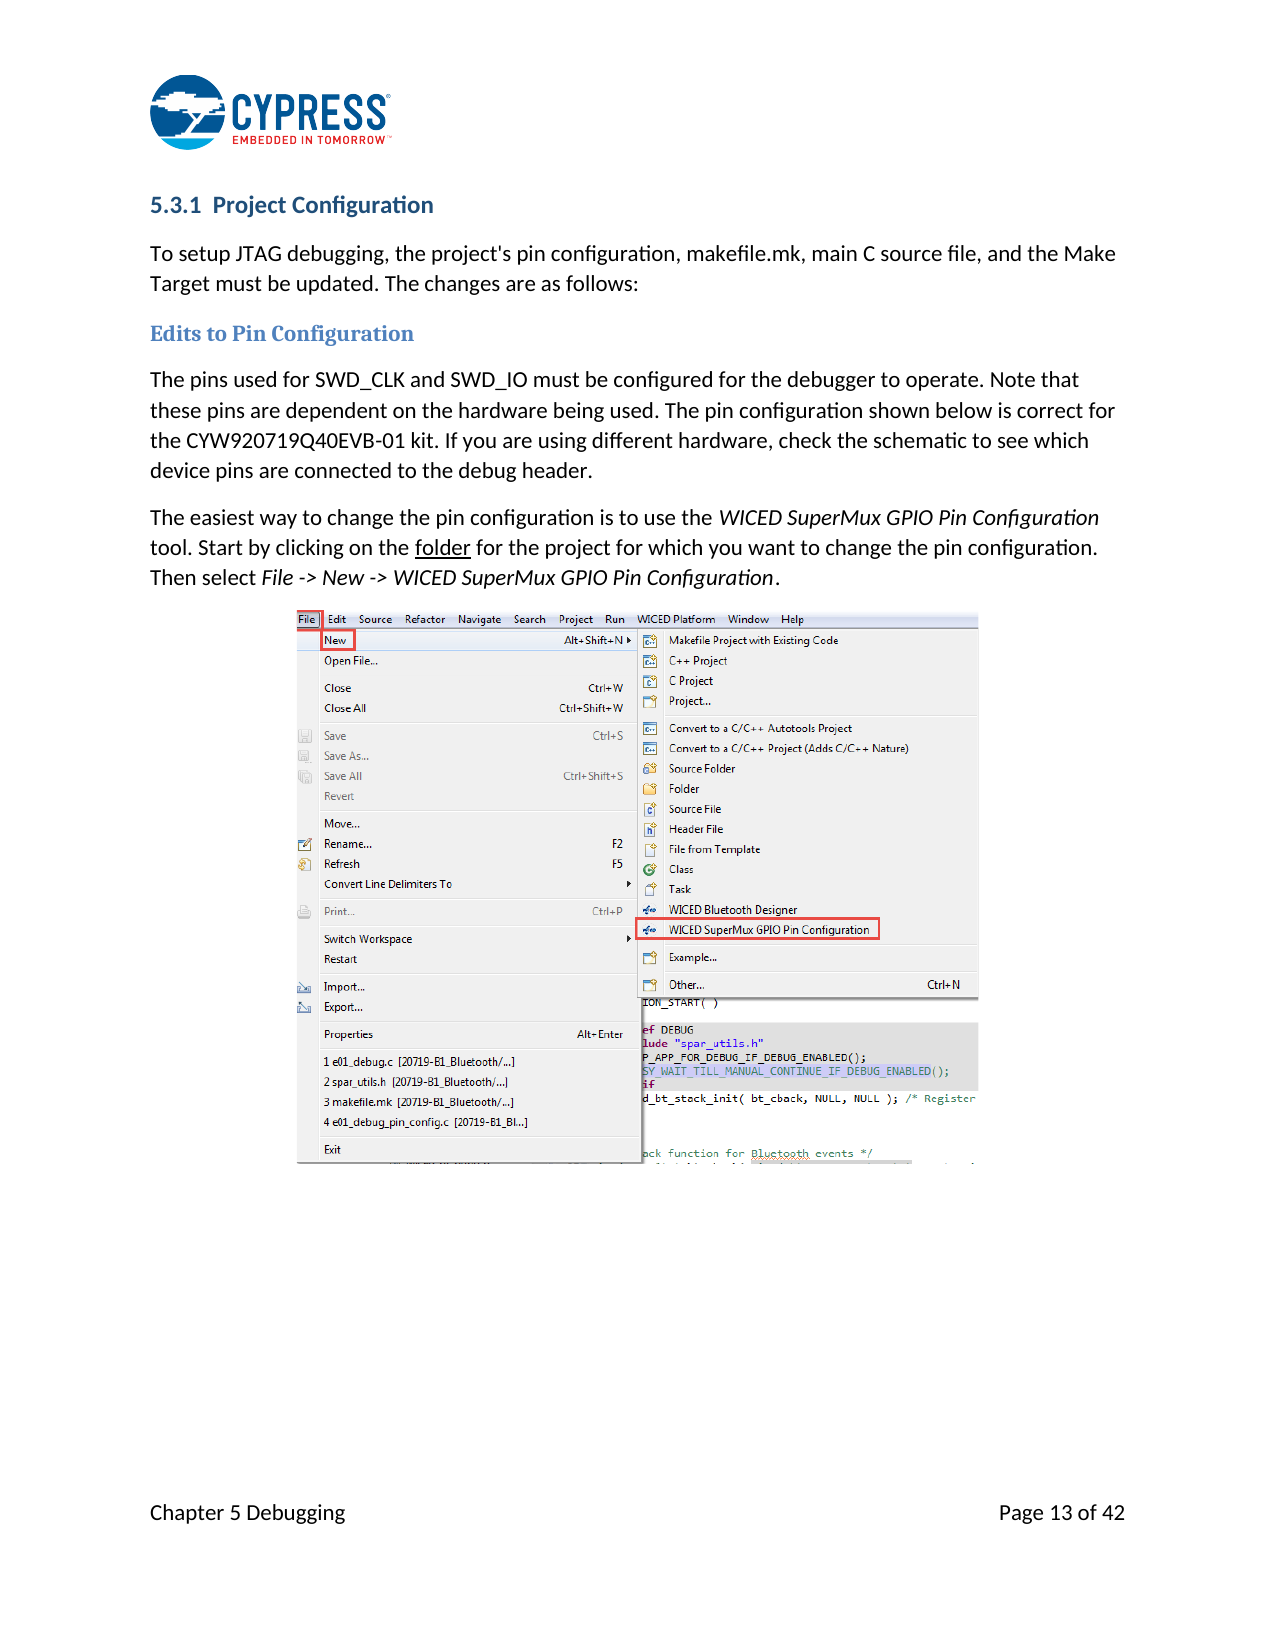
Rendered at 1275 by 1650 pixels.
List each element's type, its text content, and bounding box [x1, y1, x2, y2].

text The pins used for SWD_CLK and SWD_IO must be configured for the debugger to operate. Note that these pins are dependent on the hardware being used. The pin configuration shown below is correct for the CYW920719Q40EVB-01 kit. If you are using different hardware, check the schematic to see which device pins are connected to the debug header. [150, 366, 1125, 484]
text The easiest way to change the pin configuration is to use the WICED SuperMux GPIO Pin Configuration tool. Start by clicking on the folder for the project for which you want to change the pin configuration. Then select File -> New -> WICED SuperMux GPIO Pin Configuration. [150, 503, 1125, 591]
subtitle Project Configuration [150, 189, 1125, 220]
text To setup JTAG debugging, the project's pin configuration, makefile.mk, main C source file, and the Make Target must be updated. The changes are as follows: [150, 239, 1125, 297]
picture [296, 610, 979, 1164]
picture [150, 75, 392, 150]
subtitle Edits to Pin Configuration [150, 320, 1125, 347]
